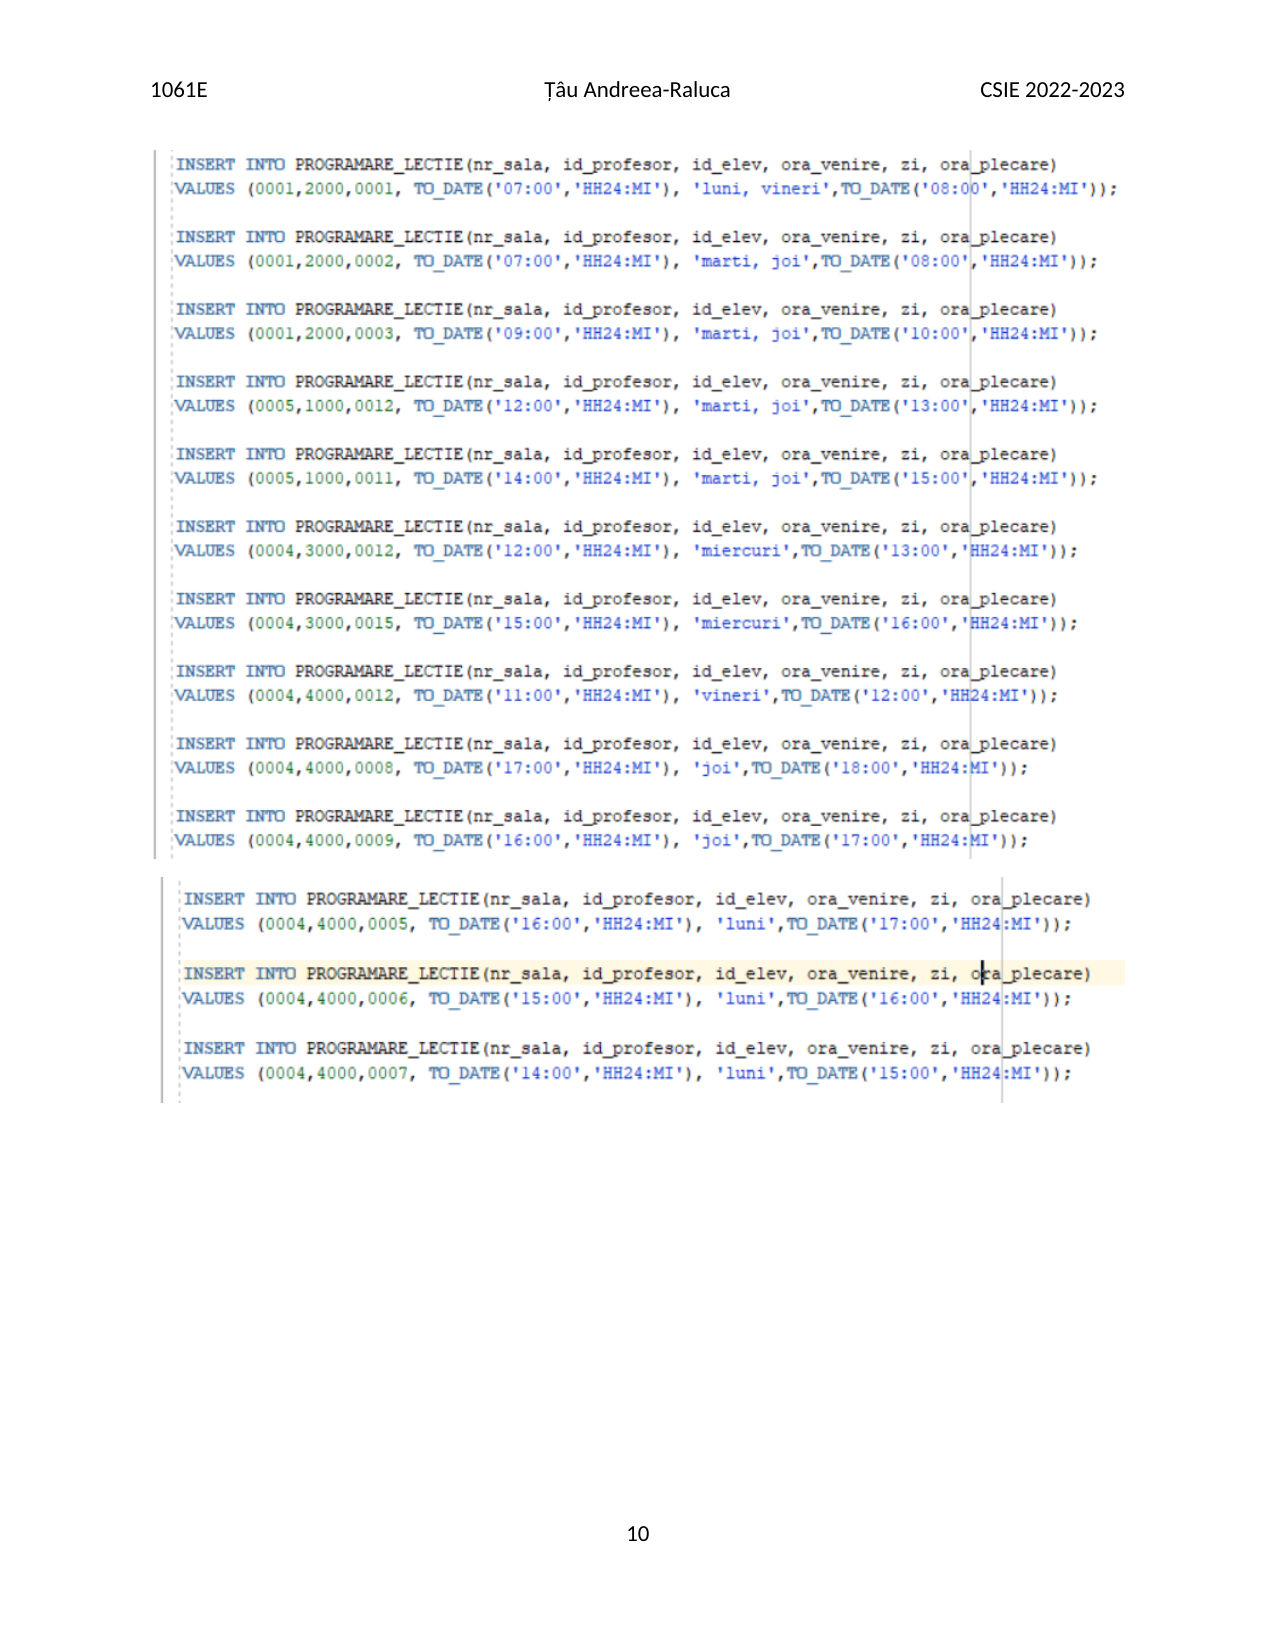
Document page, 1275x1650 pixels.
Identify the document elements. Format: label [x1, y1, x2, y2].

picture [150, 150, 1125, 859]
picture [150, 877, 1125, 1103]
